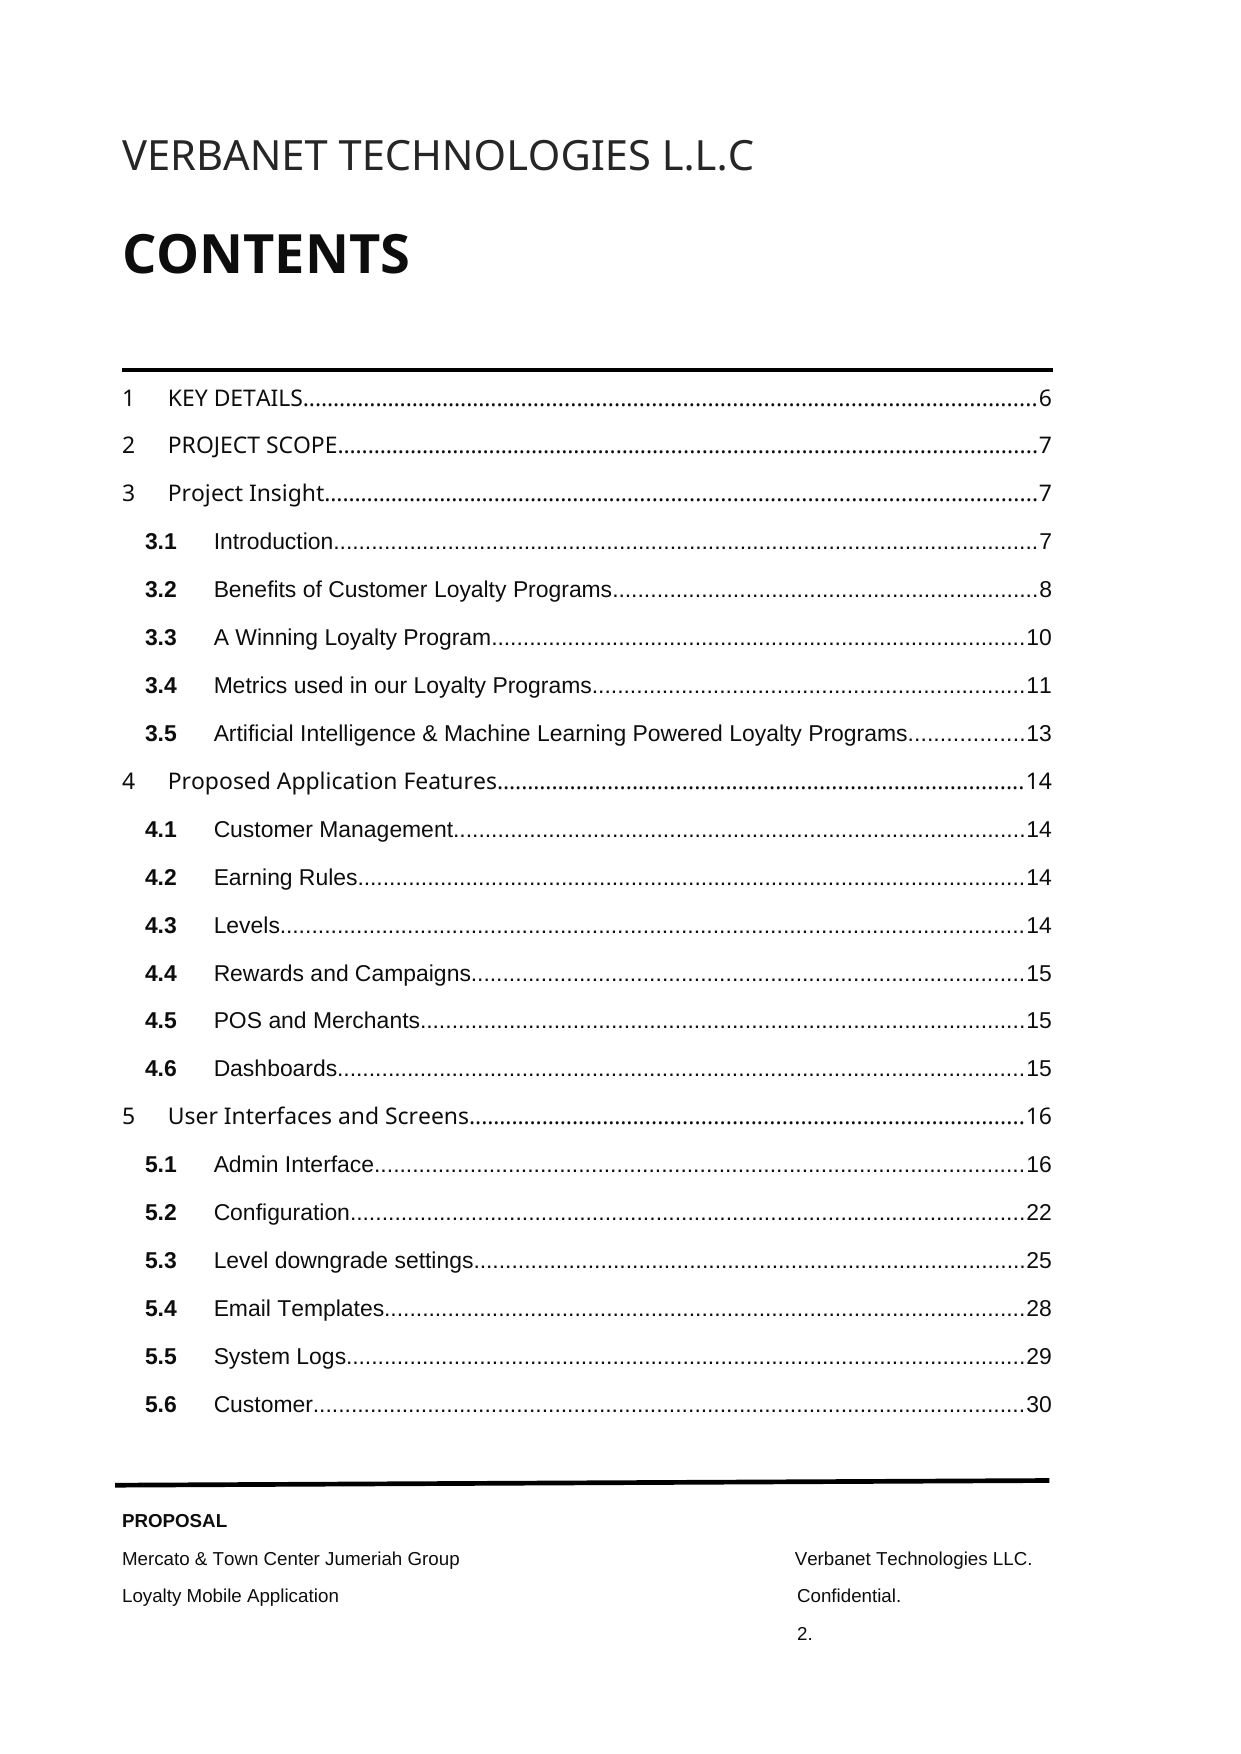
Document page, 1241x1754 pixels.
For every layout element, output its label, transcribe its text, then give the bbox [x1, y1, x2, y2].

text VERBANET TECHNOLOGIES L.L.C [122, 141, 1053, 178]
text CONTENTS [122, 216, 1053, 289]
